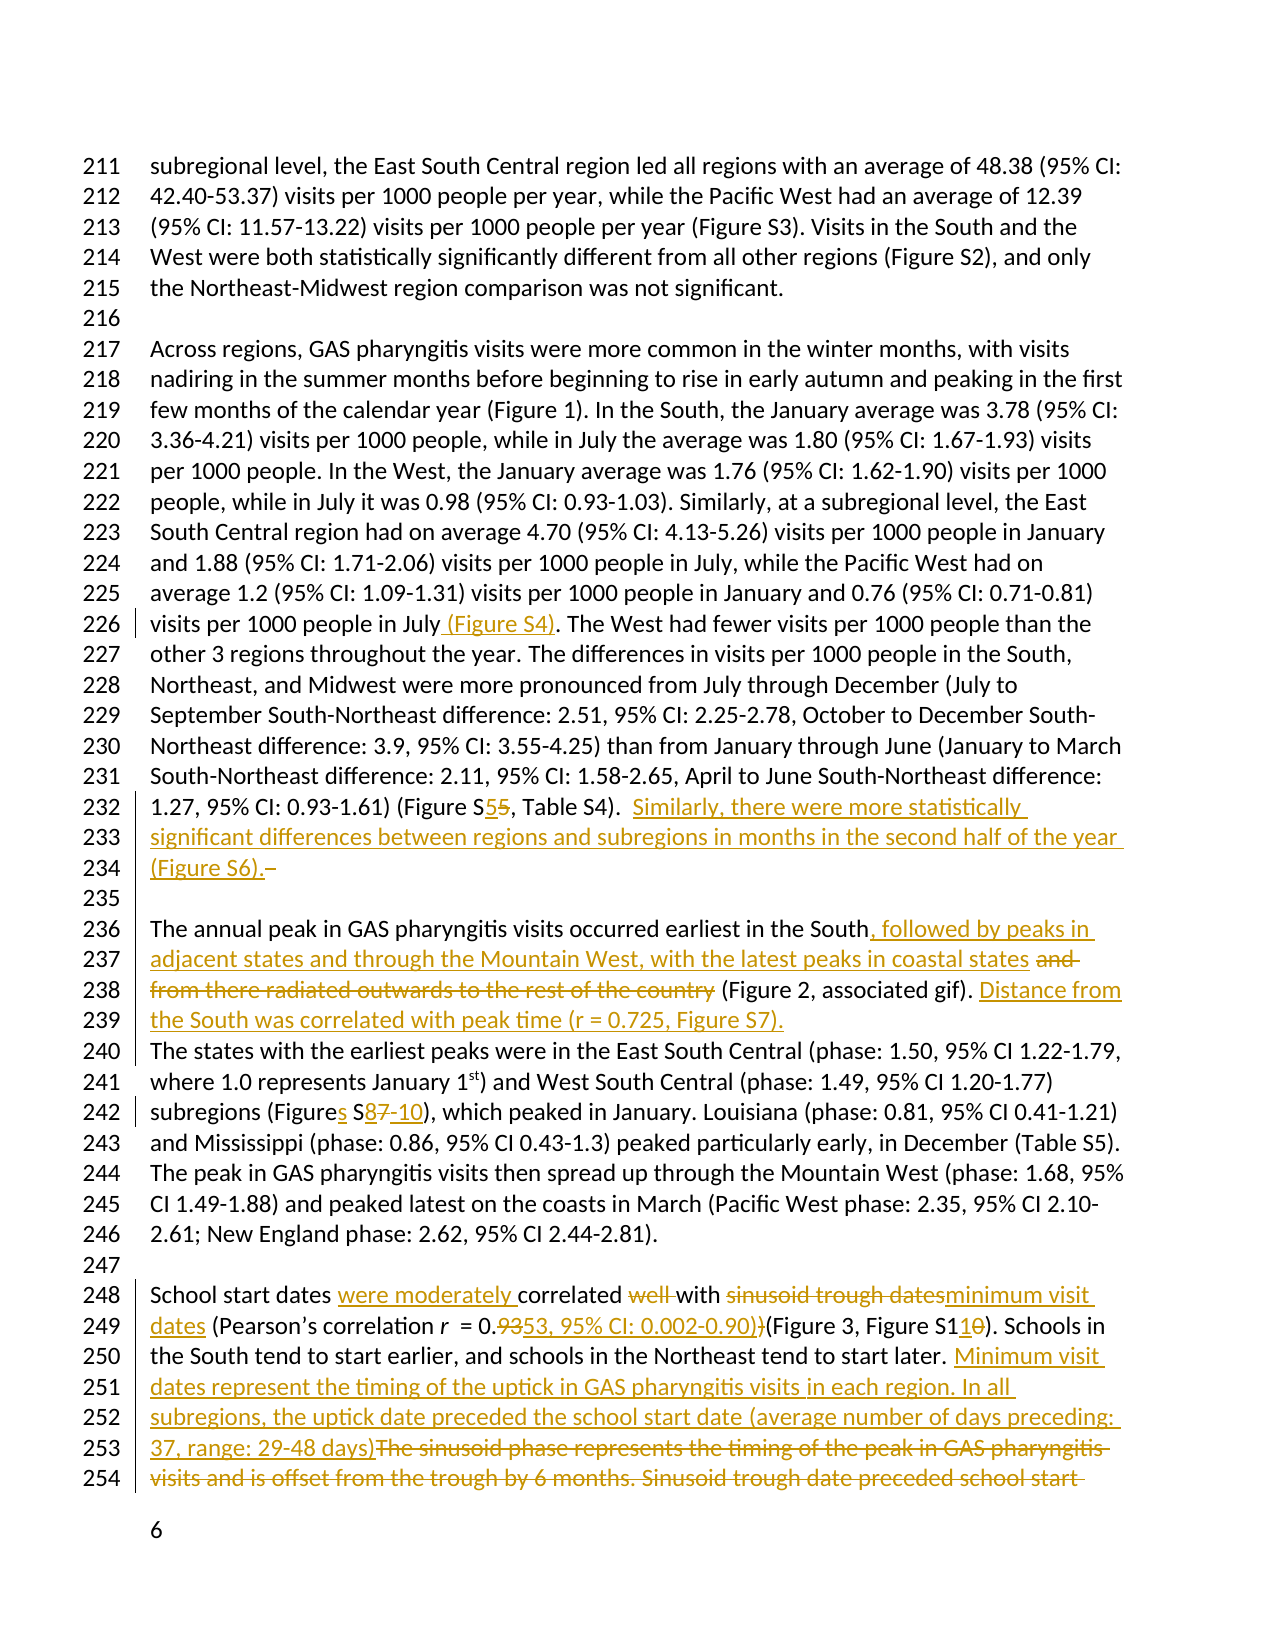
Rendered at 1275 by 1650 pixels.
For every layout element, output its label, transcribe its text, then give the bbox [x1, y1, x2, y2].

text Across regions, GAS pharyngitis visits were more common in the winter months, with visits nadiring in the summer months before beginning to rise in early autumn and peaking in the first few months of the calendar year (Figure 1). In the South, the January average was 3.78 (95% CI: 3.36-4.21) visits per 1000 people, while in July the average was 1.80 (95% CI: 1.67-1.93) visits per 1000 people. In the West, the January average was 1.76 (95% CI: 1.62-1.90) visits per 1000 people, while in July it was 0.98 (95% CI: 0.93-1.03). Similarly, at a subregional level, the East South Central region had on average 4.70 (95% CI: 4.13-5.26) visits per 1000 people in January and 1.88 (95% CI: 1.71-2.06) visits per 1000 people in July, while the Pacific West had on average 1.2 (95% CI: 1.09-1.31) visits per 1000 people in January and 0.76 (95% CI: 0.71-0.81) visits per 1000 people in July. The West had fewer visits per 1000 people than the other 3 regions throughout the year. The differences in visits per 1000 people in the South, Northeast, and Midwest were more pronounced from July through December (July to September South-Northeast difference: 2.51, 95% CI: 2.25-2.78, October to December South-Northeast difference: 3.9, 95% CI: 3.55-4.25) than from January through June (January to March South-Northeast difference: 2.11, 95% CI: 1.58-2.65, April to June South-Northeast difference: 1.27, 95% CI: 0.93-1.61) (Figure S, Table S4). [150, 333, 1125, 882]
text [150, 150, 1125, 303]
text The annual peak in GAS pharyngitis visits occurred earliest in the South (Figure 2, associated gif). [150, 913, 1125, 1035]
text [150, 1279, 1125, 1493]
text The states with the earliest peaks were in the East South Central (phase: 1.50, 95% CI 1.22-1.79, where 1.0 represents January 1st) and West South Central (phase: 1.49, 95% CI 1.20-1.77) subregions (Figure S), which peaked in January. Louisiana (phase: 0.81, 95% CI 0.41-1.21) and Mississippi (phase: 0.86, 95% CI 0.43-1.3) peaked particularly early, in December (Table S5). The peak in GAS pharyngitis visits then spread up through the Mountain West (phase: 1.68, 95% CI 1.49-1.88) and peaked latest on the coasts in March (Pacific West phase: 2.35, 95% CI 2.10-2.61; New England phase: 2.62, 95% CI 2.44-2.81). [150, 1035, 1125, 1249]
